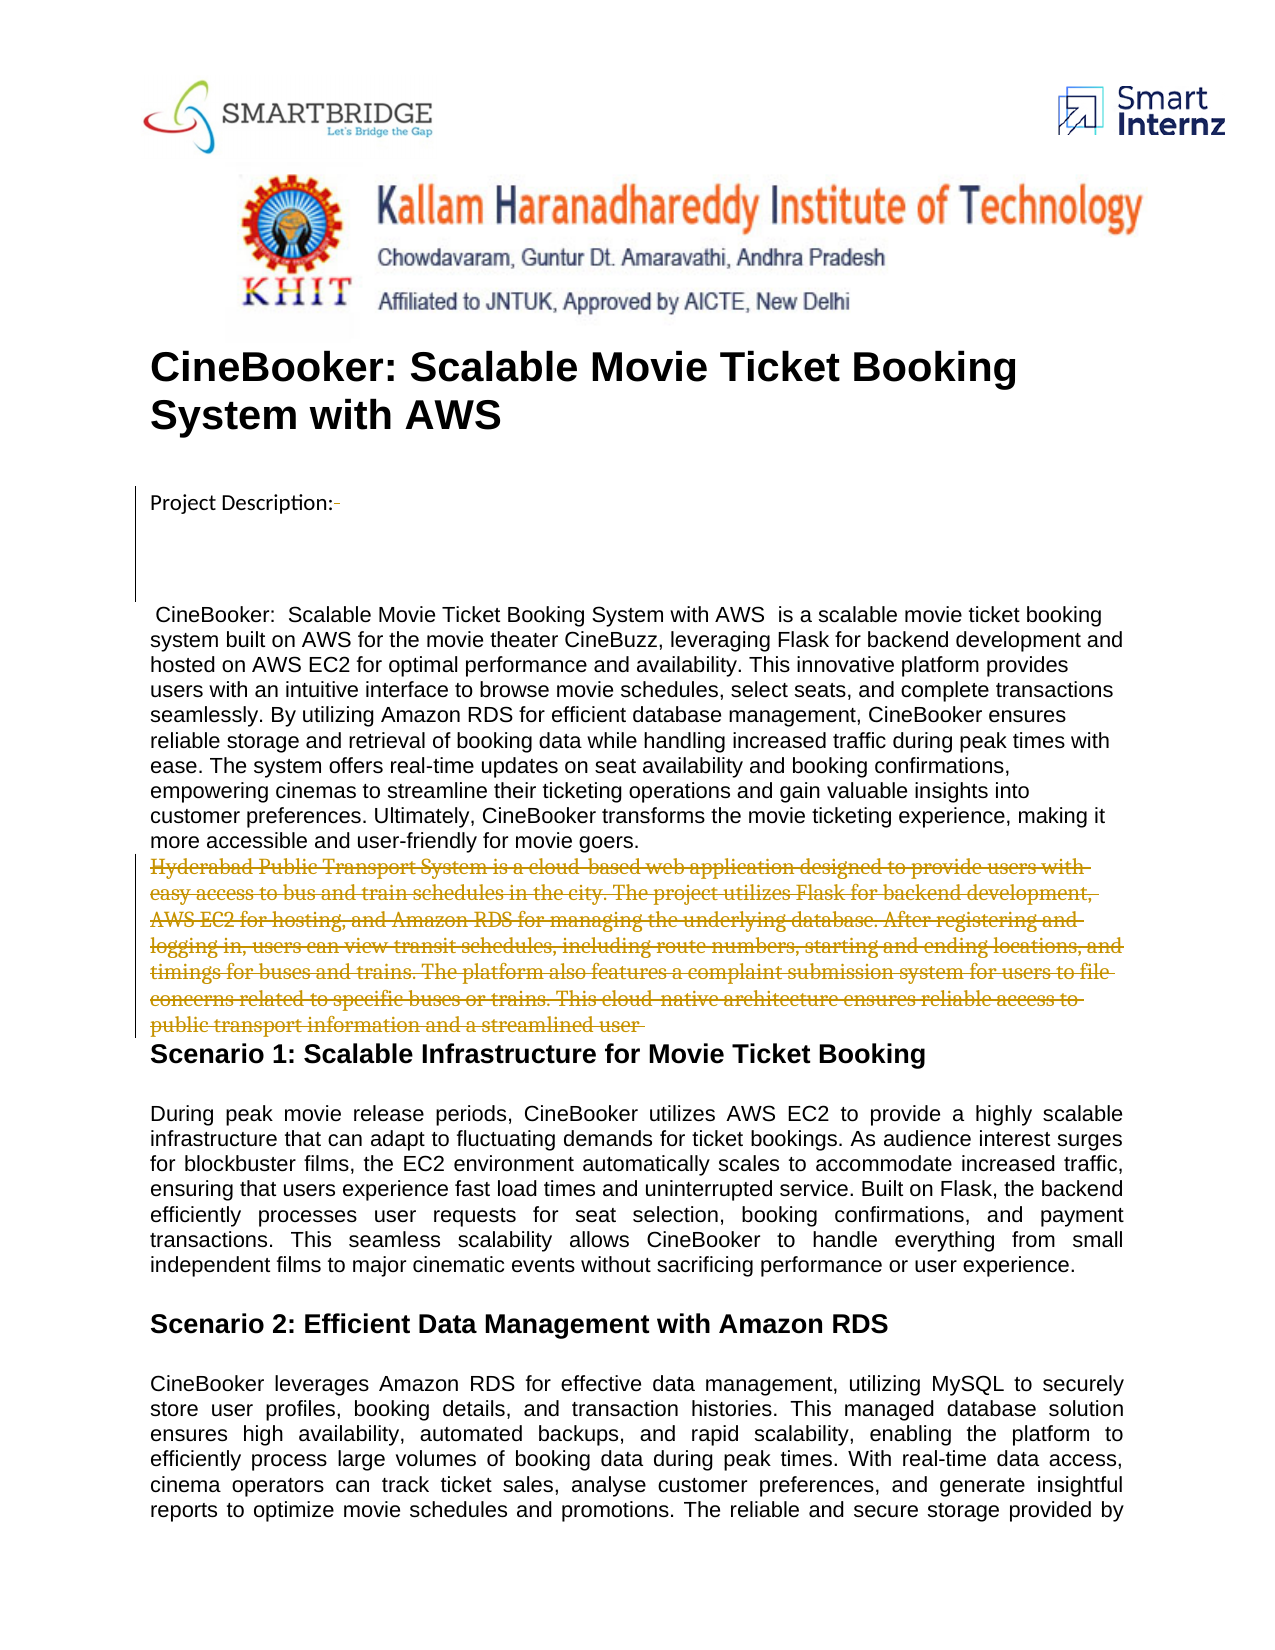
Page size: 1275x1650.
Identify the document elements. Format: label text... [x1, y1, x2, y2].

text During peak movie release periods, CineBooker utilizes AWS EC2 to provide a highly scalable infrastructure that can adapt to fluctuating demands for ticket bookings. As audience interest surges for blockbuster films, the EC2 environment automatically scales to accommodate increased traffic, ensuring that users experience fast load times and uninterrupted service. Built on Flask, the backend efficiently processes user requests for seat selection, booking confirmations, and payment transactions. This seamless scalability allows CineBooker to handle everything from small independent films to major cinematic events without sacrificing performance or user experience. [150, 1101, 1125, 1277]
picture [225, 162, 1148, 343]
picture [140, 75, 437, 159]
text Scenario 2: Efficient Data Management with Amazon RDS [150, 1308, 1125, 1339]
text Scenario 1: Scalable Infrastructure for Movie Ticket Booking [150, 1038, 1125, 1069]
picture [1053, 86, 1230, 135]
